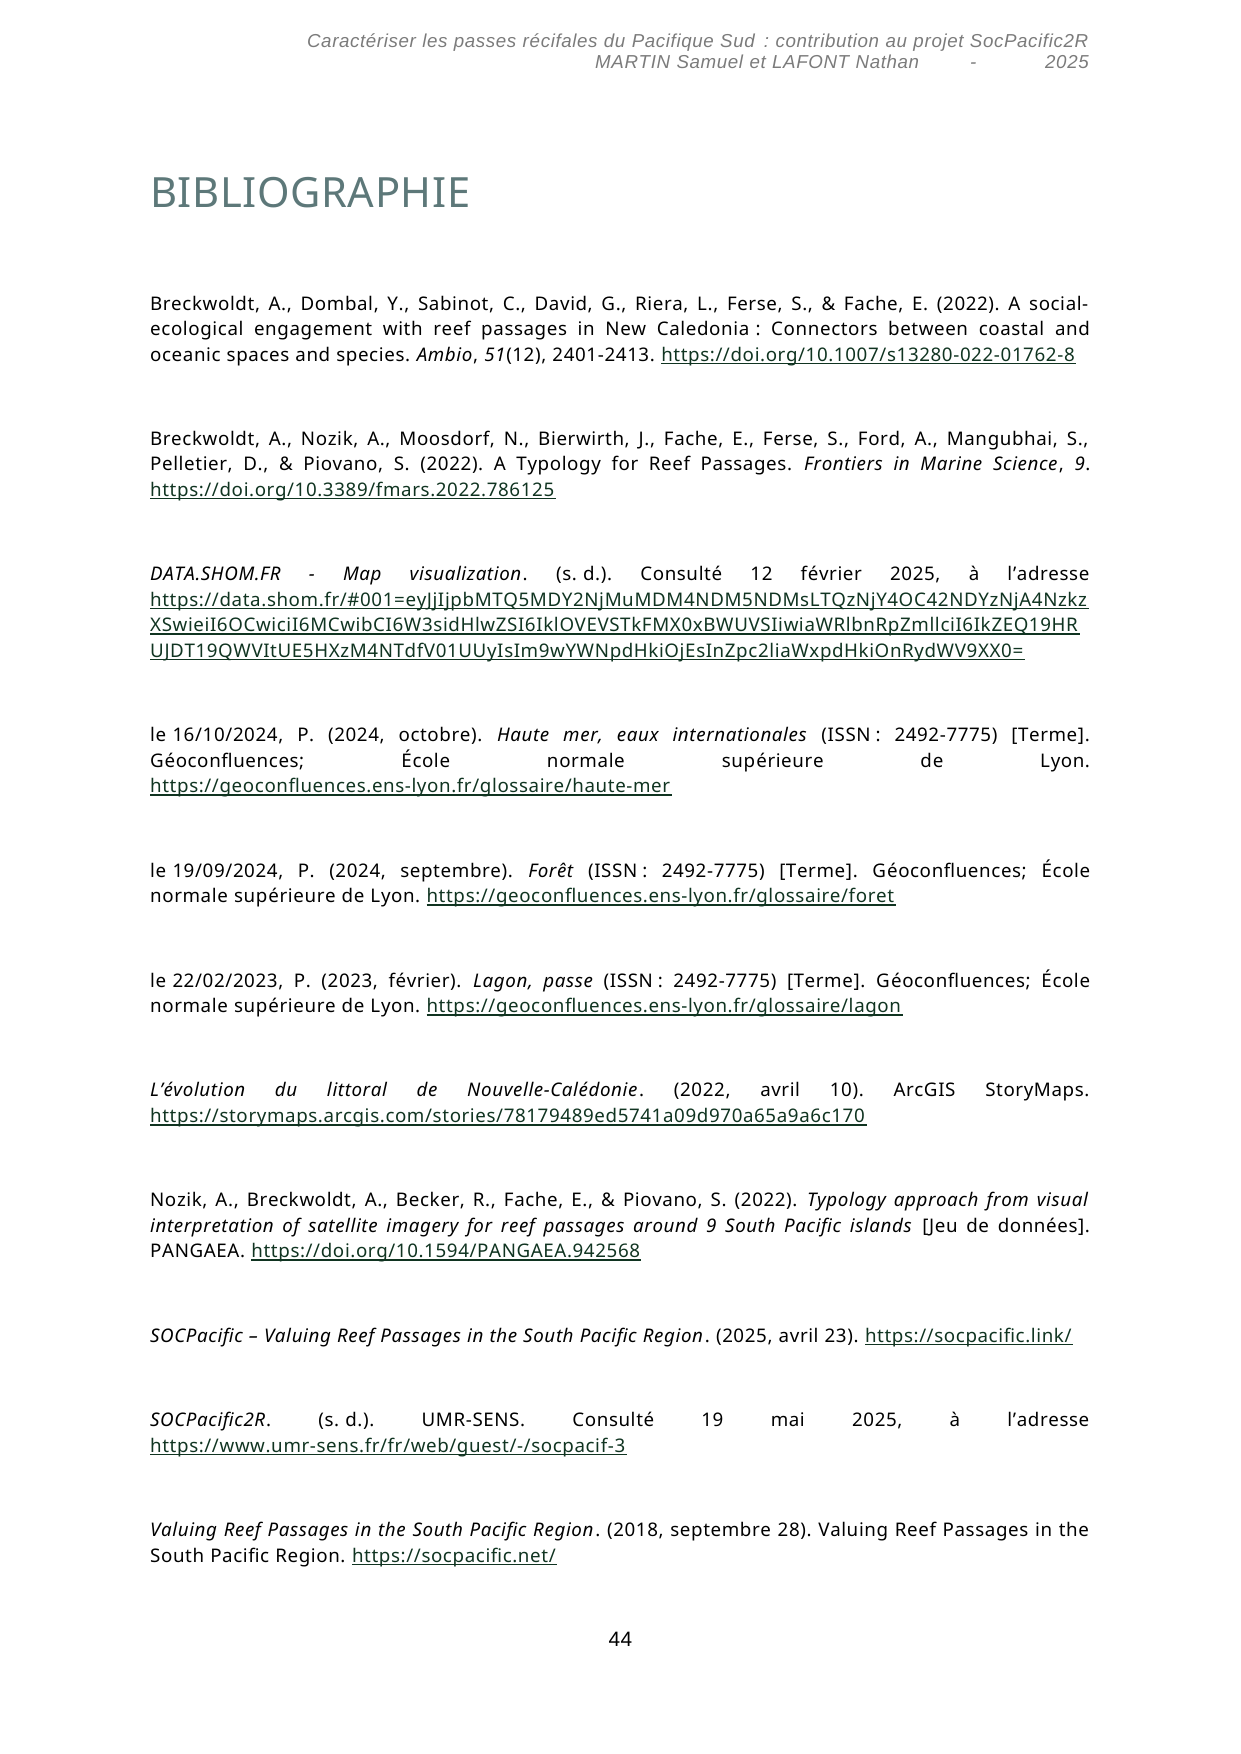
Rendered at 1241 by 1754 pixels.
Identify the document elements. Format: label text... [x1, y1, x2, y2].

text L’évolution du littoral de Nouvelle-Calédonie. (2022, avril 10). ArcGIS StoryMaps. https://storymaps.arcgis.com/stories/78179489ed5741a09d970a65a9a6c170 [150, 1077, 1090, 1128]
text le 16/10/2024, P. (2024, octobre). Haute mer, eaux internationales (ISSN : 2492-7775) [Terme]. Géoconfluences; École normale supérieure de Lyon. https://geoconfluences.ens-lyon.fr/glossaire/haute-mer [150, 722, 1090, 798]
text Breckwoldt, A., Nozik, A., Moosdorf, N., Bierwirth, J., Fache, E., Ferse, S., Ford, A., Mangubhai, S., Pelletier, D., & Piovano, S. (2022). A Typology for Reef Passages. Frontiers in Marine Science, 9. https://doi.org/10.3389/fmars.2022.786125 [150, 425, 1090, 502]
text SOCPacific – Valuing Reef Passages in the South Pacific Region. (2025, avril 23). https://socpacific.link/ [150, 1322, 1090, 1348]
text le 22/02/2023, P. (2023, février). Lagon, passe (ISSN : 2492-7775) [Terme]. Géoconfluences; École normale supérieure de Lyon. https://geoconfluences.ens-lyon.fr/glossaire/lagon [150, 967, 1090, 1018]
text le 19/09/2024, P. (2024, septembre). Forêt (ISSN : 2492-7775) [Terme]. Géoconfluences; École normale supérieure de Lyon. https://geoconfluences.ens-lyon.fr/glossaire/foret [150, 857, 1090, 908]
text Nozik, A., Breckwoldt, A., Becker, R., Fache, E., & Piovano, S. (2022). Typology approach from visual interpretation of satellite imagery for reef passages around 9 South Pacific islands [Jeu de données]. PANGAEA. https://doi.org/10.1594/PANGAEA.942568 [150, 1187, 1090, 1263]
subtitle Bibliographie [150, 162, 1090, 219]
text Valuing Reef Passages in the South Pacific Region. (2018, septembre 28). Valuing Reef Passages in the South Pacific Region. https://socpacific.net/ [150, 1516, 1090, 1567]
text DATA.SHOM.FR - Map visualization. (s. d.). Consulté 12 février 2025, à l’adresse https://data.shom.fr/#001=eyJjIjpbMTQ5MDY2NjMuMDM4NDM5NDMsLTQzNjY4OC42NDYzNjA4NzkzXSwieiI6OCwiciI6MCwibCI6W3sidHlwZSI6IklOVEVSTkFMX0xBWUVSIiwiaWRlbnRpZmllciI6IkZEQ19HRUJDT19QWVItUE5HXzM4NTdfV01UUyIsIm9wYWNpdHkiOjEsInZpc2liaWxpdHkiOnRydWV9XX0= [150, 561, 1090, 663]
text SOCPacific2R. (s. d.). UMR-SENS. Consulté 19 mai 2025, à l’adresse https://www.umr-sens.fr/fr/web/guest/-/socpacif-3 [150, 1406, 1090, 1457]
text Breckwoldt, A., Dombal, Y., Sabinot, C., David, G., Riera, L., Ferse, S., & Fache, E. (2022). A social-ecological engagement with reef passages in New Caledonia : Connectors between coastal and oceanic spaces and species. Ambio, 51(12), 2401-2413. https://doi.org/10.1007/s13280-022-01762-8 [150, 264, 1090, 366]
